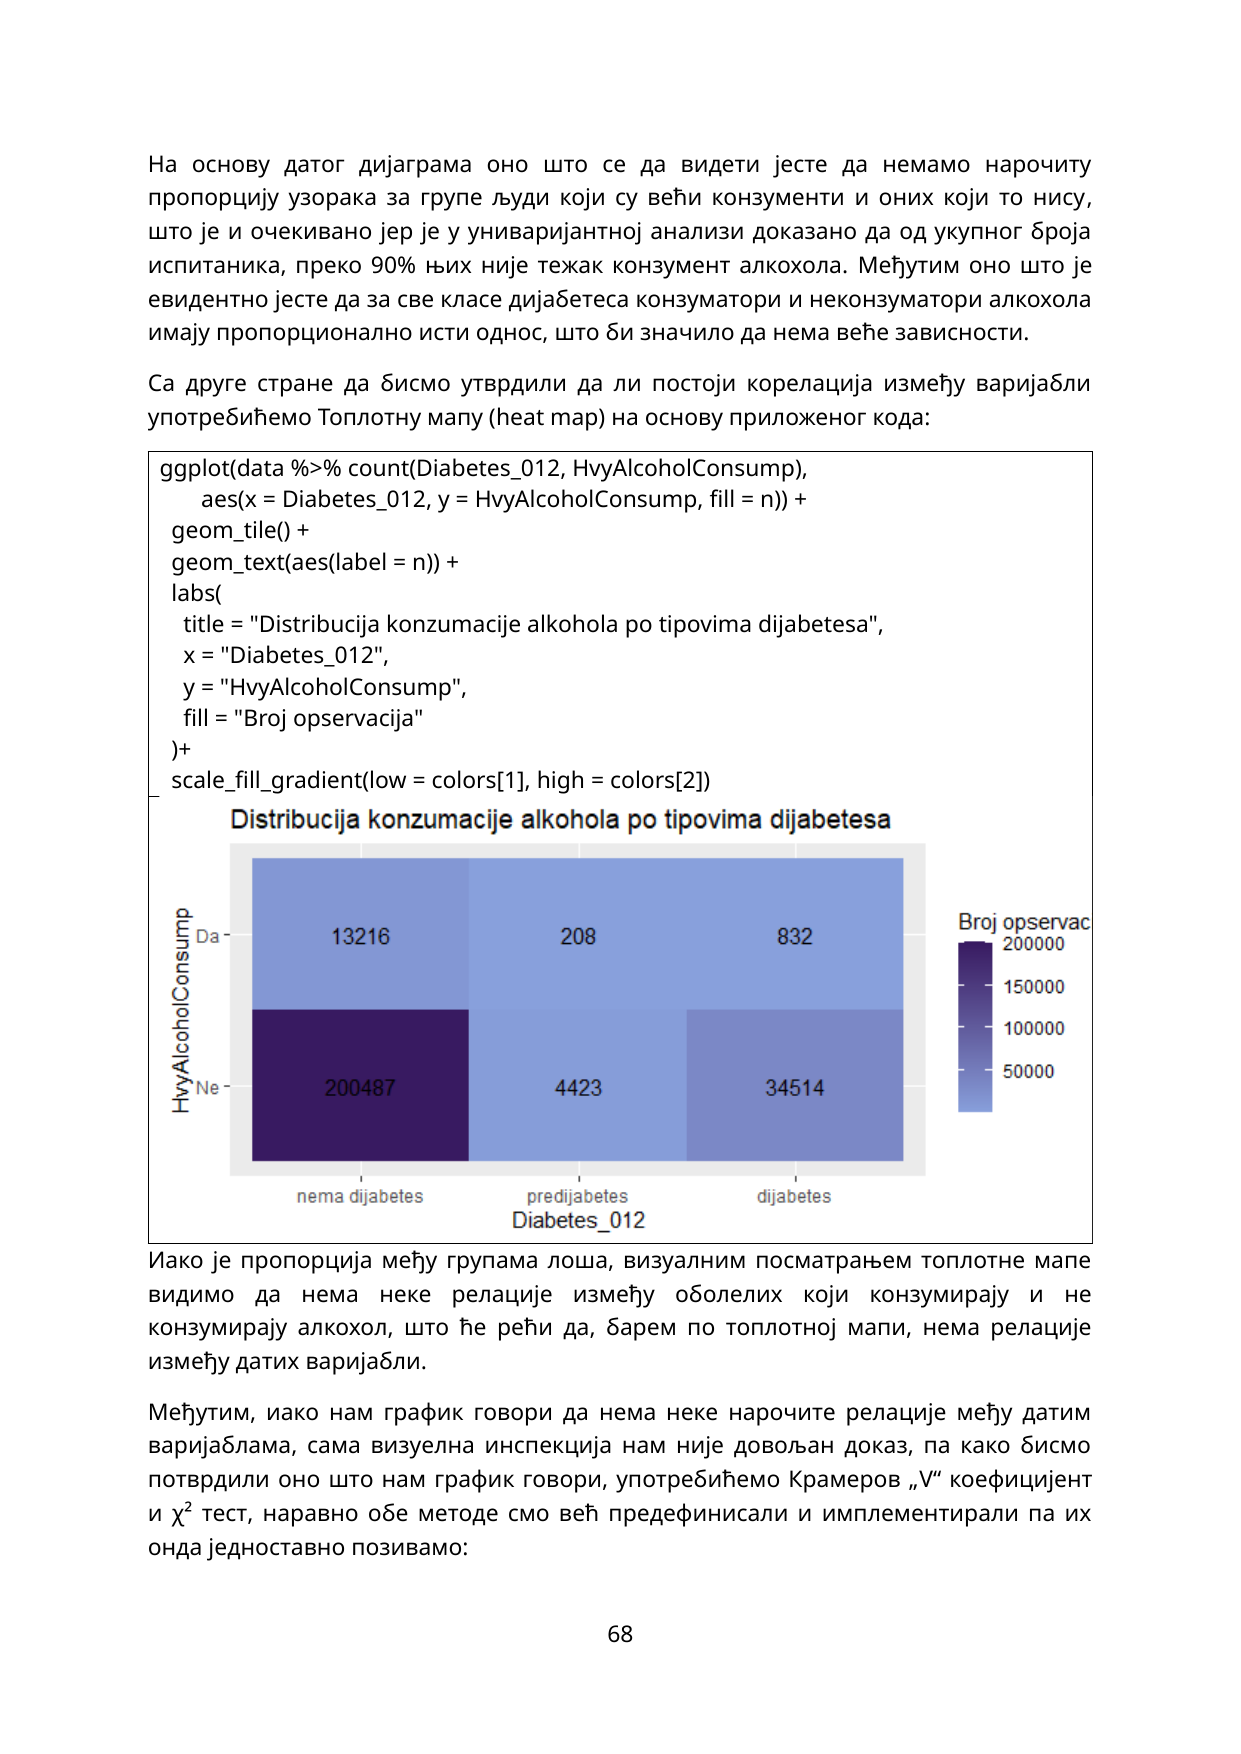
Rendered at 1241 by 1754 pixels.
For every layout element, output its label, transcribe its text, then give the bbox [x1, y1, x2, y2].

table_cell [149, 797, 159, 1243]
text На основу датог дијаграма оно што се да видети јесте да немамо нарочиту пропорцију узорака за групе људи који су већи конзументи и оних који то нису, што је и очекивано јер је у униваријантној анализи доказано да од укупног броја испитаника, преко 90% њих није тежак конзумент алкохола. Међутим оно што је евидентно јесте да за све класе дијабетеса конзуматори и неконзуматори алкохола имају пропорционално исти однос, што би значило да нема веће зависности. [148, 148, 1093, 348]
picture [159, 796, 1093, 1243]
text Иако је пропорција међу групама лоша, визуалним посматрањем топлотне мапе видимо да нема неке релације између оболелих који конзумирају и не конзумирају алкохол, што ће рећи да, барем по топлотној мапи, нема релације између датих варијабли. [148, 1244, 1093, 1376]
text Међутим, иако нам график говори да нема неке нарочите релације међу датим варијаблама, сама визуелна инспекција нам није довољан доказ, па како бисмо потврдили оно што нам график говори, употребићемо Крамеров „V“ коефицијент и χ² тест, наравно обе методе смо већ предефинисали и имплементирали па их онда једноставно позивамо: [148, 1395, 1093, 1562]
text Са друге стране да бисмо утврдили да ли постоји корелација између варијабли употребићемо Топлотну мапу (heat map) на основу приложеног кода: [148, 367, 1093, 432]
table_header ggplot(data %>% count(Diabetes_012, HvyAlcoholConsump), aes(x = Diabetes_012, y = HvyAlcoholConsump, fill = n)) + geom_tile() + geom_text(aes(label = n)) + labs( title = "Distribucija konzumacije alkohola po tipovima dijabetesa", x = "Diabetes_012", y = "HvyAlcoholConsump", fill = "Broj opservacija" )+ scale_fill_gradient(low = colors[1], high = colors[2]) [149, 452, 1092, 796]
